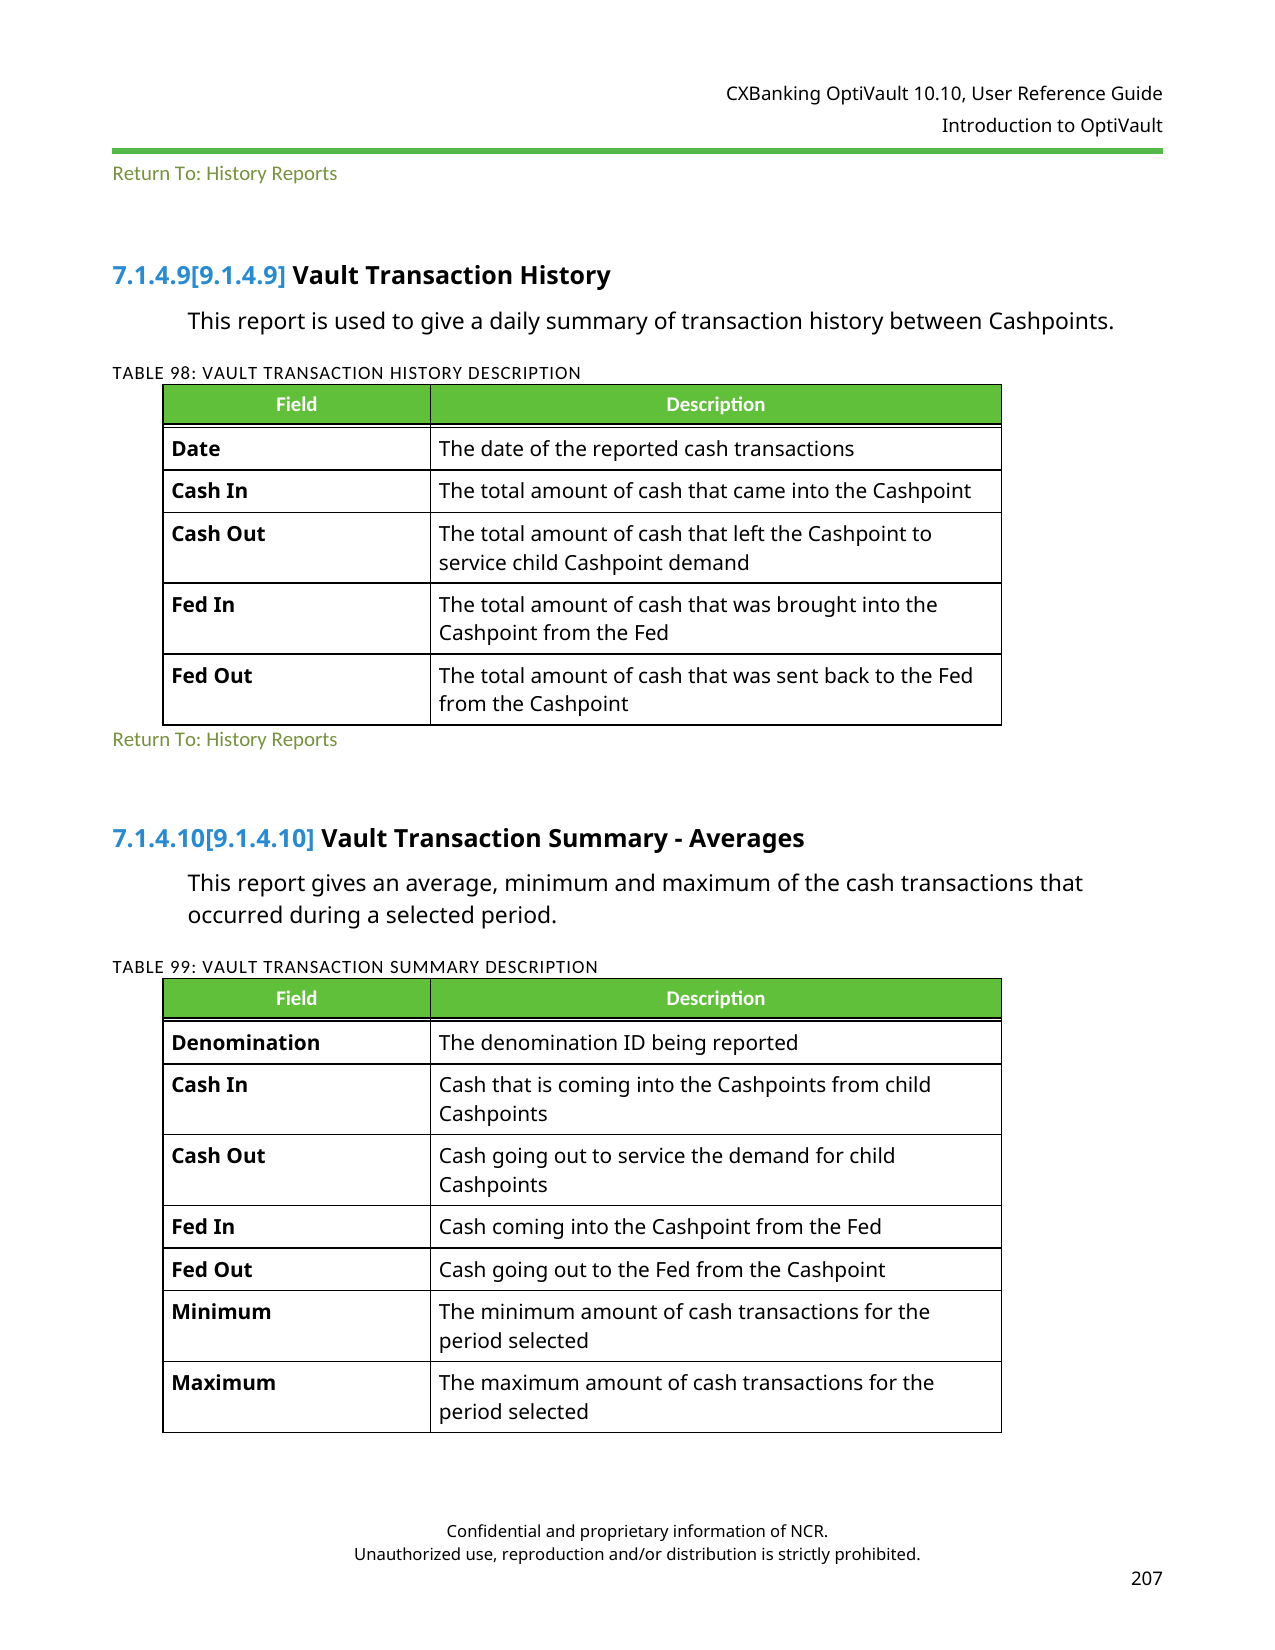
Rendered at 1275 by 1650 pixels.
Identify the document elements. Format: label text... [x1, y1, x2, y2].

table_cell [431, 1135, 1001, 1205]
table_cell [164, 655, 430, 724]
subtitle Vault Transaction Summary - Averages [112, 821, 1163, 855]
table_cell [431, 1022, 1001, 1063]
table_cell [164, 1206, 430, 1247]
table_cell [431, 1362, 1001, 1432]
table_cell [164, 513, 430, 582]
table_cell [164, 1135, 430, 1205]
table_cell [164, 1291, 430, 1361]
text Return To: History Reports [112, 160, 1163, 186]
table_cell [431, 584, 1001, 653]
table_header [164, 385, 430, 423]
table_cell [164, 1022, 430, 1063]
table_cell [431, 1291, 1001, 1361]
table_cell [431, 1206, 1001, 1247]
text Return To: History Reports [112, 726, 1163, 751]
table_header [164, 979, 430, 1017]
subtitle Vault Transaction History [112, 258, 1163, 292]
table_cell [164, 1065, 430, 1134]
text This report is used to give a daily summary of transaction history between Cashpoints. [187, 304, 1163, 336]
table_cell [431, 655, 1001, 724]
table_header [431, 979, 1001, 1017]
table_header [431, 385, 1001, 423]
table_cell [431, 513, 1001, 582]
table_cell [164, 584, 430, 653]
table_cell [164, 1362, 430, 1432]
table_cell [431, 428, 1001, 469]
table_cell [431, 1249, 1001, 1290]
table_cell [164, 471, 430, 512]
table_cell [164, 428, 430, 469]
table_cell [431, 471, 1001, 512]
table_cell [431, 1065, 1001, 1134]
text This report gives an average, minimum and maximum of the cash transactions that occurred during a selected period. [187, 867, 1163, 930]
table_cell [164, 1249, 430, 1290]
